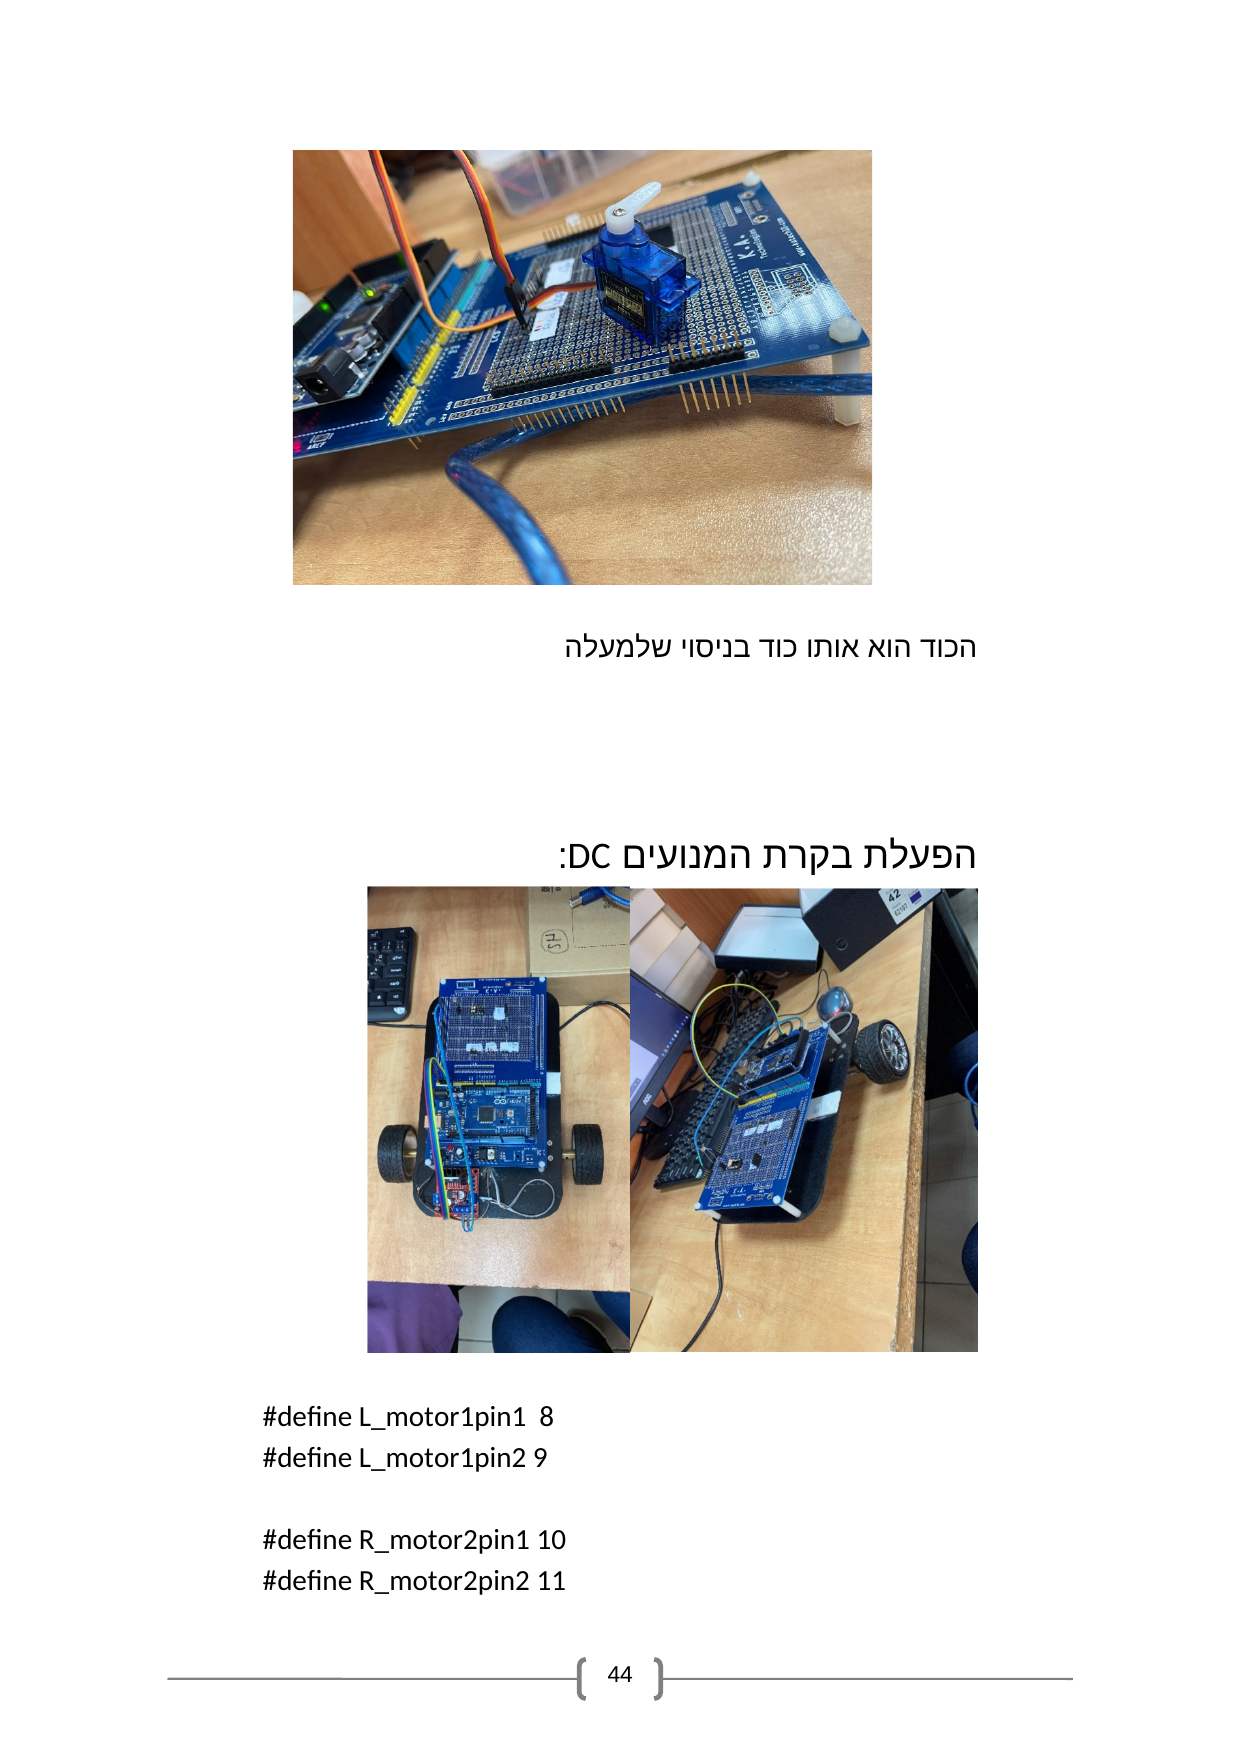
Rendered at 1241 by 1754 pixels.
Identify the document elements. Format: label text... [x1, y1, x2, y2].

list הפעלת בקרת המנועים DC: [187, 832, 978, 878]
list הכוד הוא אותו כוד בניסוי שלמעלה [187, 629, 978, 663]
list #define L_motor1pin2 9 [262, 1439, 1053, 1474]
picture [292, 150, 873, 585]
list #define L_motor1pin1 8 [262, 1398, 1053, 1433]
picture [368, 887, 978, 1353]
list #define R_motor2pin1 10 [262, 1521, 1053, 1556]
list #define R_motor2pin2 11 [262, 1562, 1053, 1597]
